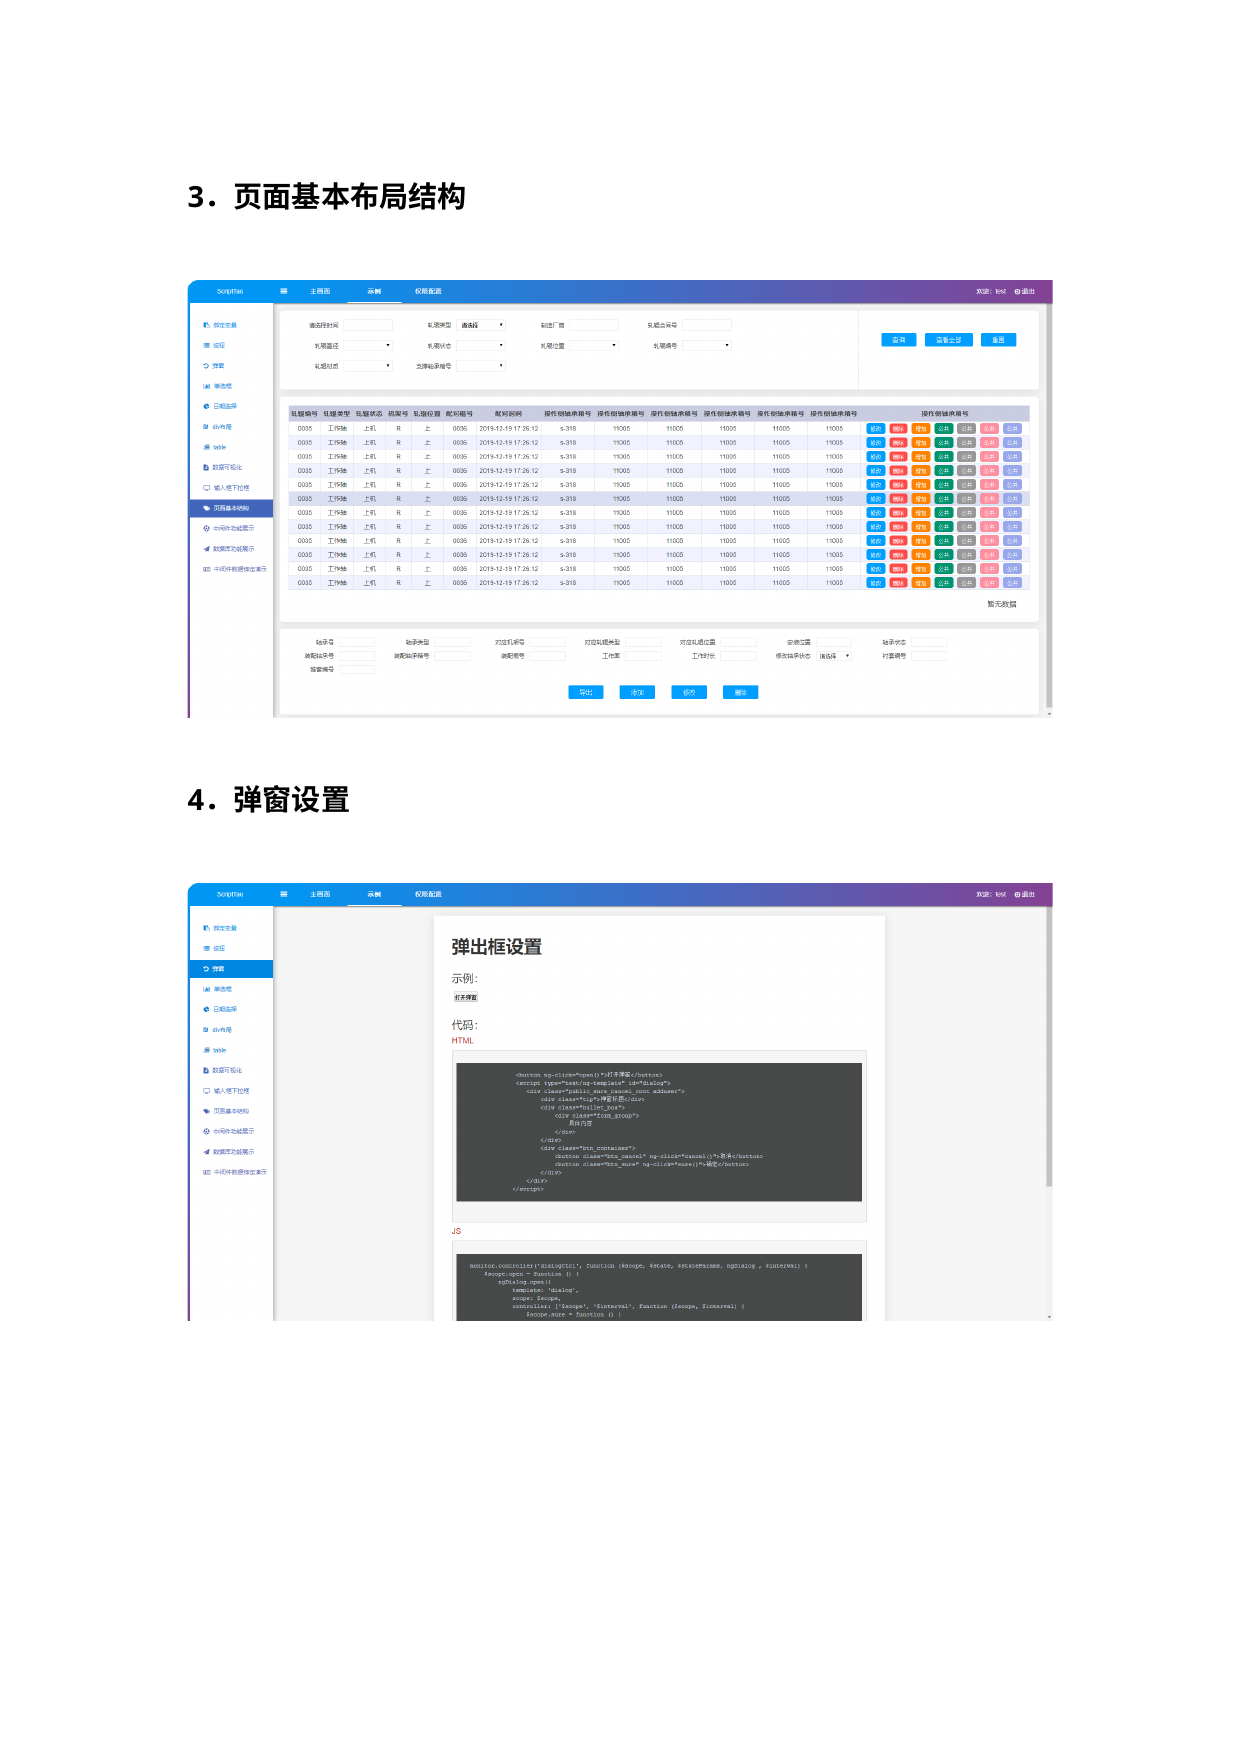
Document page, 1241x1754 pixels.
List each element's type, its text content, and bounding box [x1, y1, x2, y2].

subtitle 4．弹窗设置 [187, 765, 1053, 830]
picture [187, 883, 1053, 1321]
picture [187, 280, 1053, 718]
subtitle 3．页面基本布局结构 [187, 162, 1053, 227]
